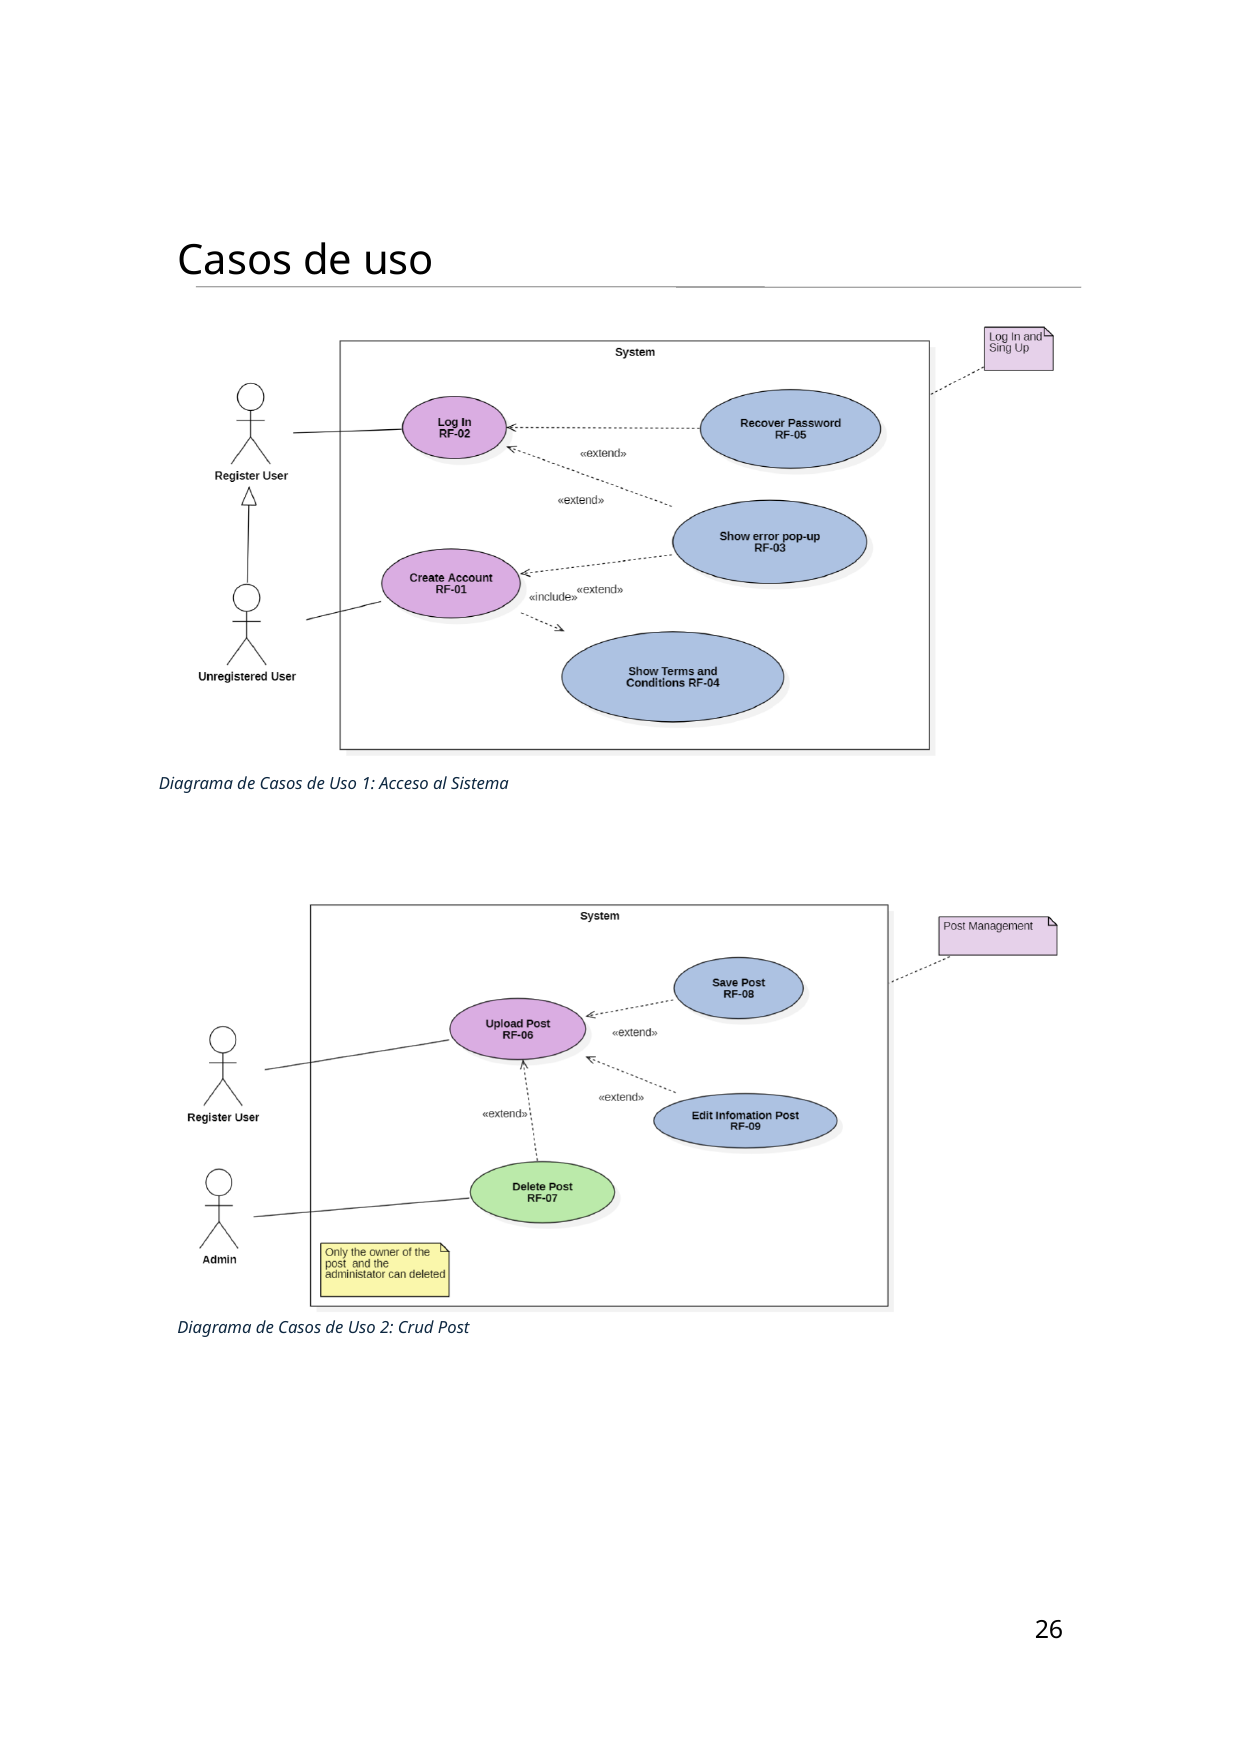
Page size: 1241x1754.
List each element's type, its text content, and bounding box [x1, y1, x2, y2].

picture [177, 884, 1063, 1316]
text Casos de uso [177, 229, 1063, 286]
picture [177, 313, 1063, 766]
